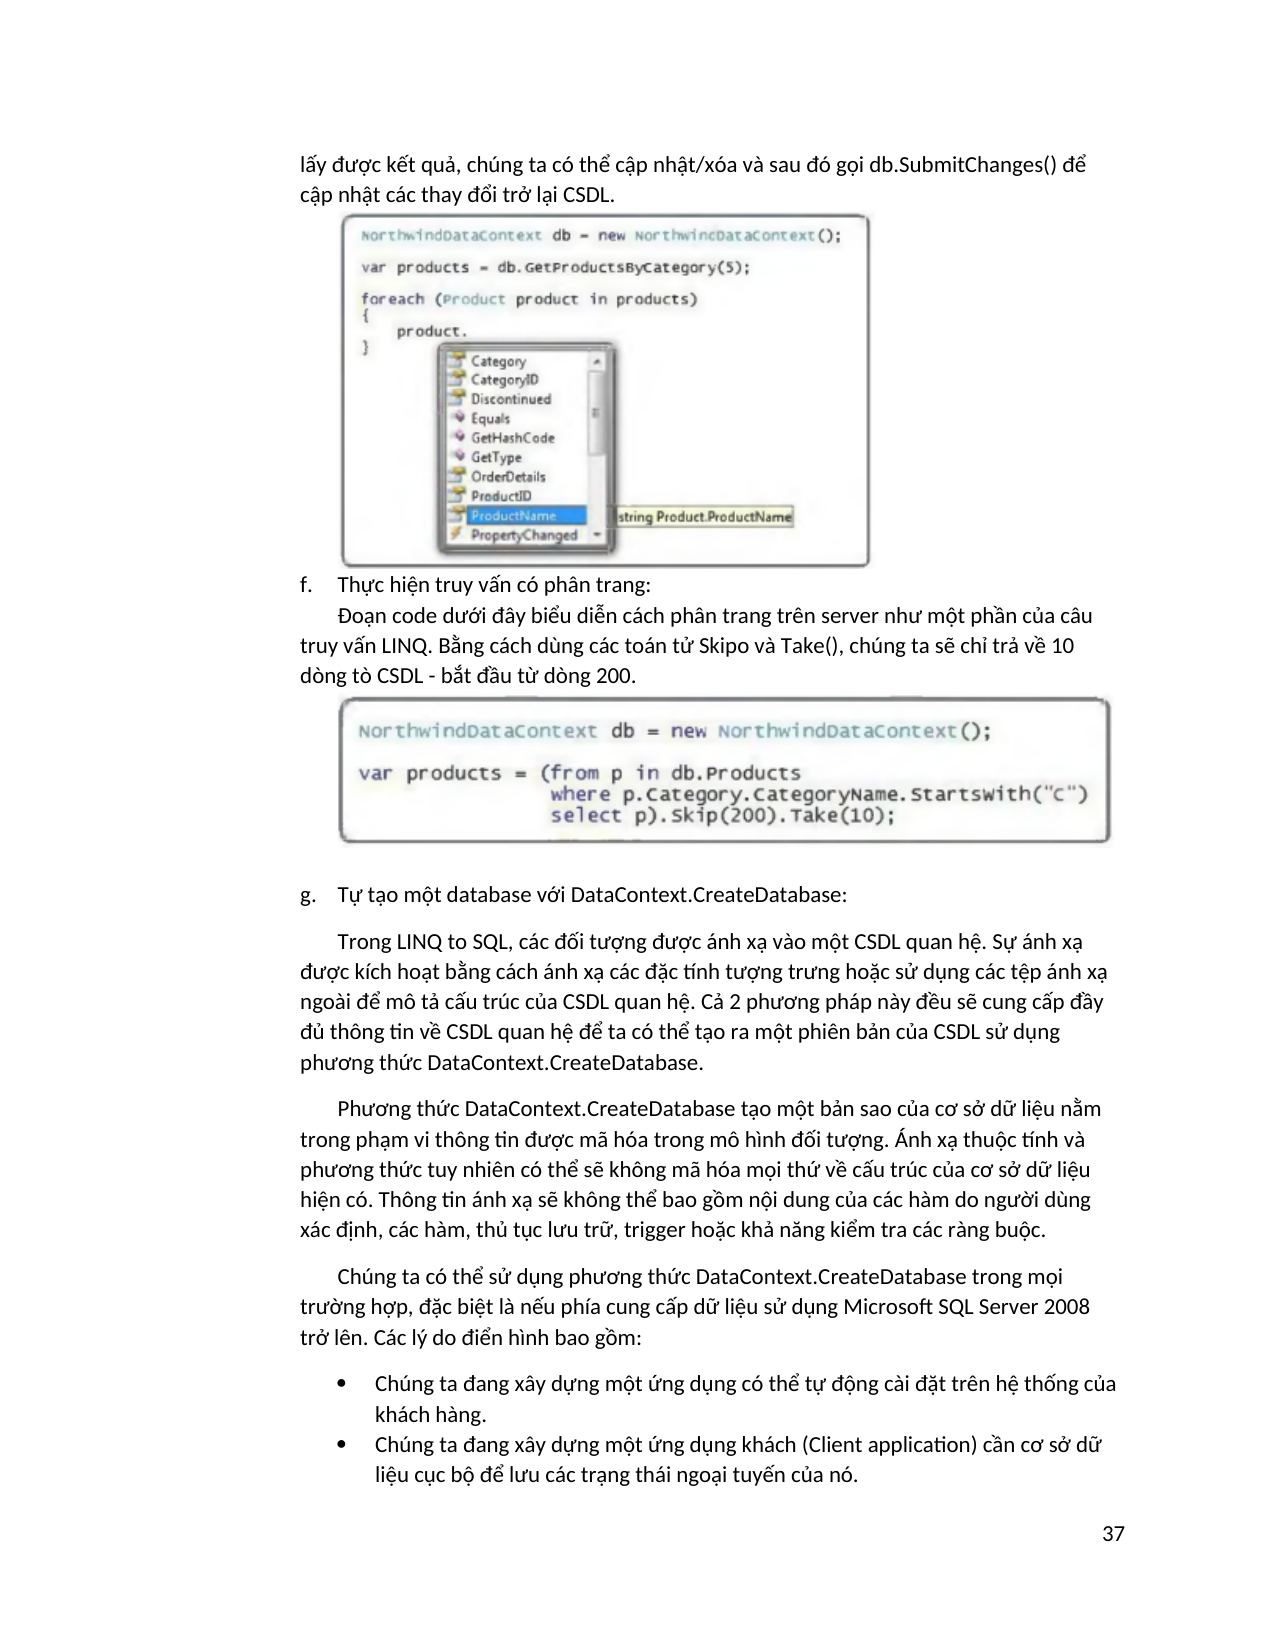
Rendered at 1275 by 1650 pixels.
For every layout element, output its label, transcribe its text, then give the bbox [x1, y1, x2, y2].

list Chúng ta đang xây dựng một ứng dụng có thể tự động cài đặt trên hệ thống của khách hàng. [337, 1369, 1125, 1428]
text Phương thức DataContext.CreateDatabase tạo một bản sao của cơ sở dữ liệu nằm trong phạm vi thông tin được mã hóa trong mô hình đối tượng. Ánh xạ thuộc tính và phương thức tuy nhiên có thể sẽ không mã hóa mọi thứ về cấu trúc của cơ sở dữ liệu hiện có. Thông tin ánh xạ sẽ không thể bao gồm nội dung của các hàm do người dùng xác định, các hàm, thủ tục lưu trữ, trigger hoặc khả năng kiểm tra các ràng buộc. [300, 1094, 1125, 1243]
list Đoạn code dưới đây biểu diễn cách phân trang trên server như một phần của câu truy vấn LINQ. Bằng cách dùng các toán tử Skipo và Take(), chúng ta sẽ chỉ trả về 10 dòng tò CSDL - bắt đầu từ dòng 200. [300, 601, 1125, 689]
list Tự tạo một database với DataContext.CreateDatabase: [300, 880, 1125, 908]
text Trong LINQ to SQL, các đối tượng được ánh xạ vào một CSDL quan hệ. Sự ánh xạ được kích hoạt bằng cách ánh xạ các đặc tính tượng trưng hoặc sử dụng các tệp ánh xạ ngoài để mô tả cấu trúc của CSDL quan hệ. Cả 2 phương pháp này đều sẽ cung cấp đầy đủ thông tin về CSDL quan hệ để ta có thể tạo ra một phiên bản của CSDL sử dụng phương thức DataContext.CreateDatabase. [300, 927, 1125, 1076]
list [300, 150, 1125, 208]
picture [337, 691, 1115, 848]
list Chúng ta đang xây dựng một ứng dụng khách (Client application) cần cơ sở dữ liệu cục bộ để lưu các trạng thái ngoại tuyến của nó. [337, 1430, 1125, 1488]
text Chúng ta có thể sử dụng phương thức DataContext.CreateDatabase trong mọi trường hợp, đặc biệt là nếu phía cung cấp dữ liệu sử dụng Microsoft SQL Server 2008 trở lên. Các lý do điển hình bao gồm: [300, 1262, 1125, 1351]
list Thực hiện truy vấn có phân trang: [300, 571, 1125, 598]
picture [337, 210, 876, 569]
